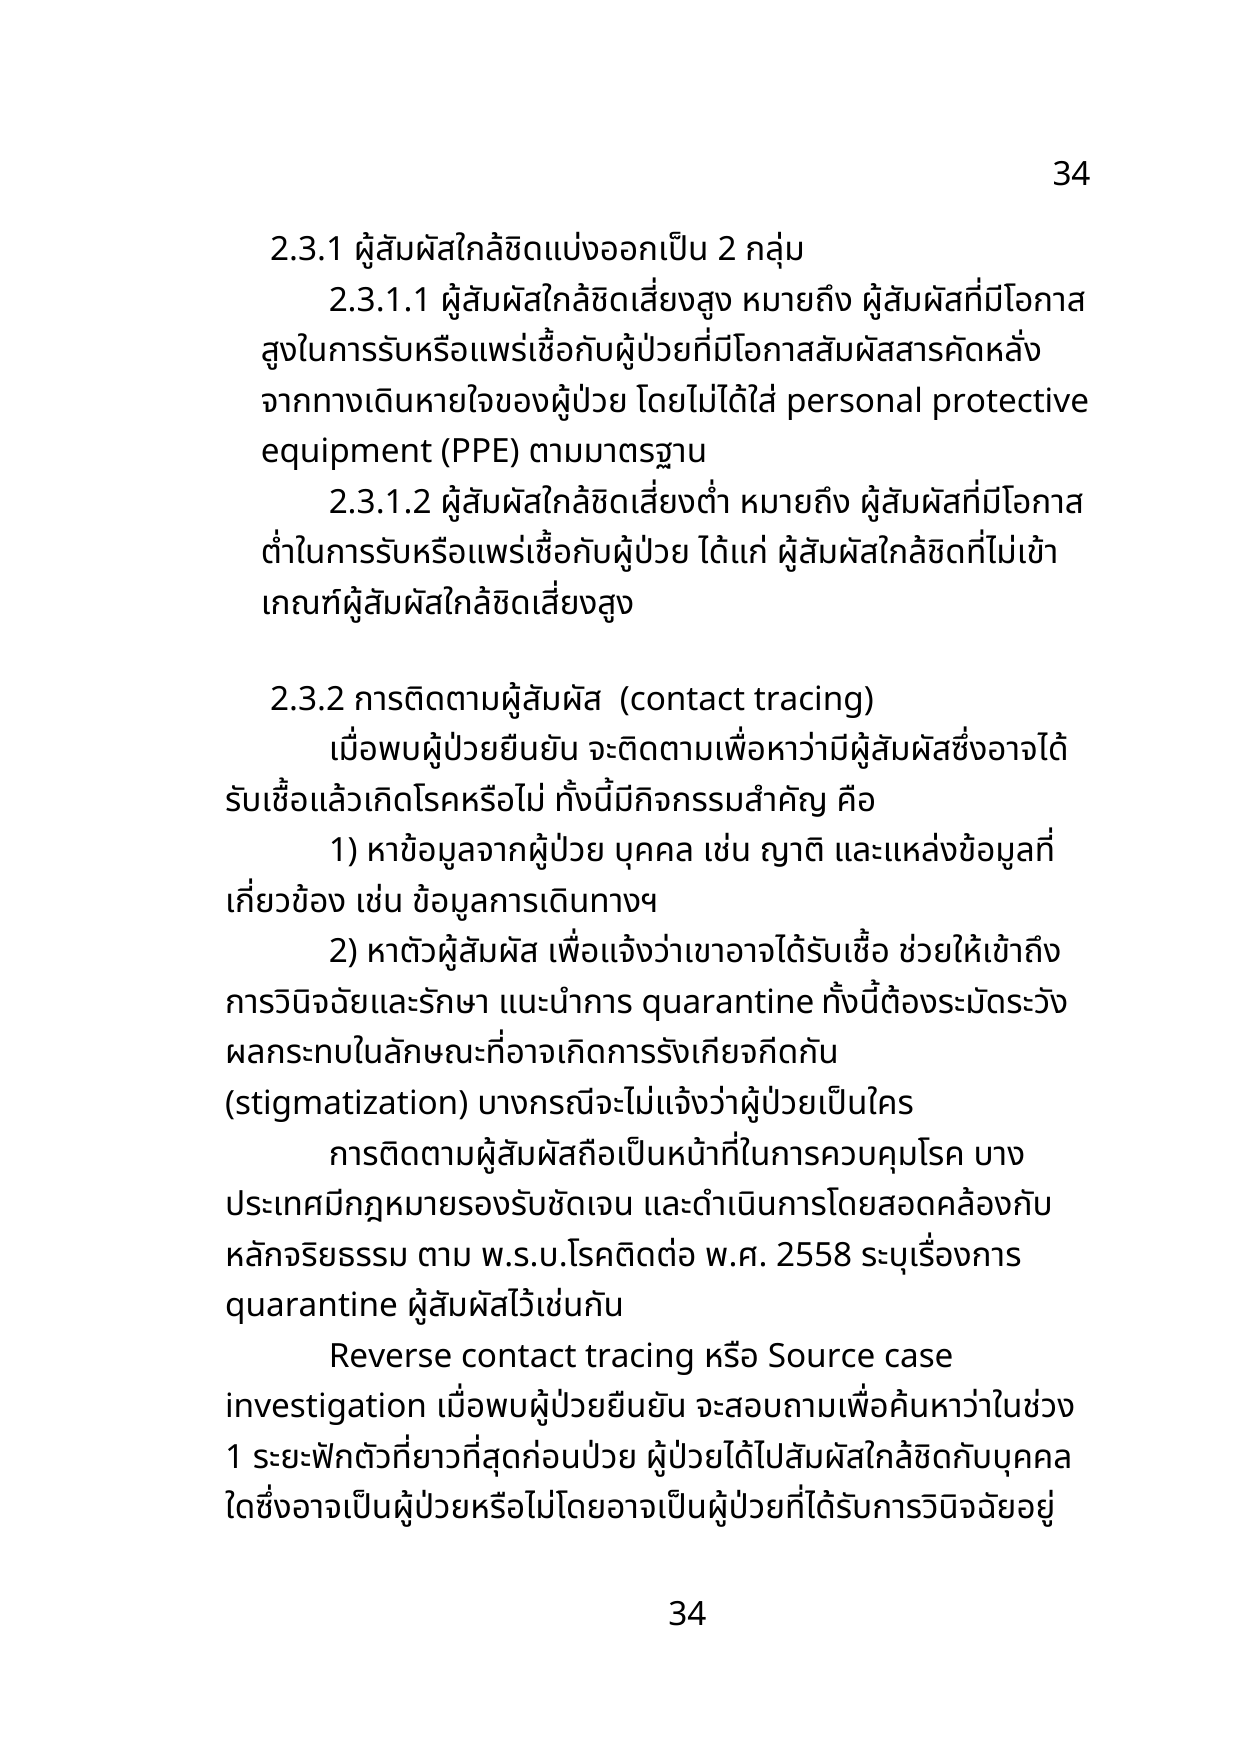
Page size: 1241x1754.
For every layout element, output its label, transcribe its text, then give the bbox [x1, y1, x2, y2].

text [225, 1332, 1090, 1534]
text 2) หาตัวผู้สัมผัส เพื่อแจ้งว่าเขาอาจได้รับเชื้อ ช่วยให้เข้าถึงการวินิจฉัยและรักษา แนะนำการ quarantineทั้งนี้ต้องระมัดระวังผลกระทบในลักษณะที่อาจเกิดการรังเกียจกีดกัน (stigmatization) บางกรณีจะไม่แจ้งว่าผู้ป่วยเป็นใคร [225, 927, 1090, 1129]
subtitle ผู้สัมผัสใกล้ชิดเสี่ยงต่ำ หมายถึง ผู้สัมผัสที่มีโอกาสต่ำในการรับหรือแพร่เชื้อกับผู้ป่วย ได้แก่ ผู้สัมผัสใกล้ชิดที่ไม่เข้าเกณฑ์ผู้สัมผัสใกล้ชิดเสี่ยงสูง [261, 478, 1090, 629]
text การติดตามผู้สัมผัสถือเป็นหน้าที่ในการควบคุมโรค บางประเทศมีกฎหมายรองรับชัดเจน และดำเนินการโดยสอดคล้องกับหลักจริยธรรม ตาม พ.ร.บ.โรคติดต่อ พ.ศ. 2558 ระบุเรื่องการ quarantine ผู้สัมผัสไว้เช่นกัน [225, 1129, 1090, 1332]
subtitle ผู้สัมผัสใกล้ชิดเสี่ยงสูง หมายถึง ผู้สัมผัสที่มีโอกาสสูงในการรับหรือแพร่เชื้อกับผู้ป่วยที่มีโอกาสสัมผัสสารคัดหลั่งจากทางเดินหายใจของผู้ป่วย โดยไม่ได้ใส่ personal protective equipment (PPE) ตามมาตรฐาน [261, 276, 1090, 478]
text 1) หาข้อมูลจากผู้ป่วย บุคคล เช่น ญาติ และแหล่งข้อมูลที่เกี่ยวข้อง เช่น ข้อมูลการเดินทางฯ [225, 826, 1090, 927]
subtitle การติดตามผู้สัมผัส (contact tracing) [225, 675, 1090, 725]
text เมื่อพบผู้ป่วยยืนยัน จะติดตามเพื่อหาว่ามีผู้สัมผัสซึ่งอาจได้รับเชื้อแล้วเกิดโรคหรือไม่ ทั้งนี้มีกิจกรรมสำคัญ คือ [225, 725, 1090, 826]
subtitle ผู้สัมผัสใกล้ชิดแบ่งออกเป็น 2 กลุ่ม [225, 225, 1090, 276]
